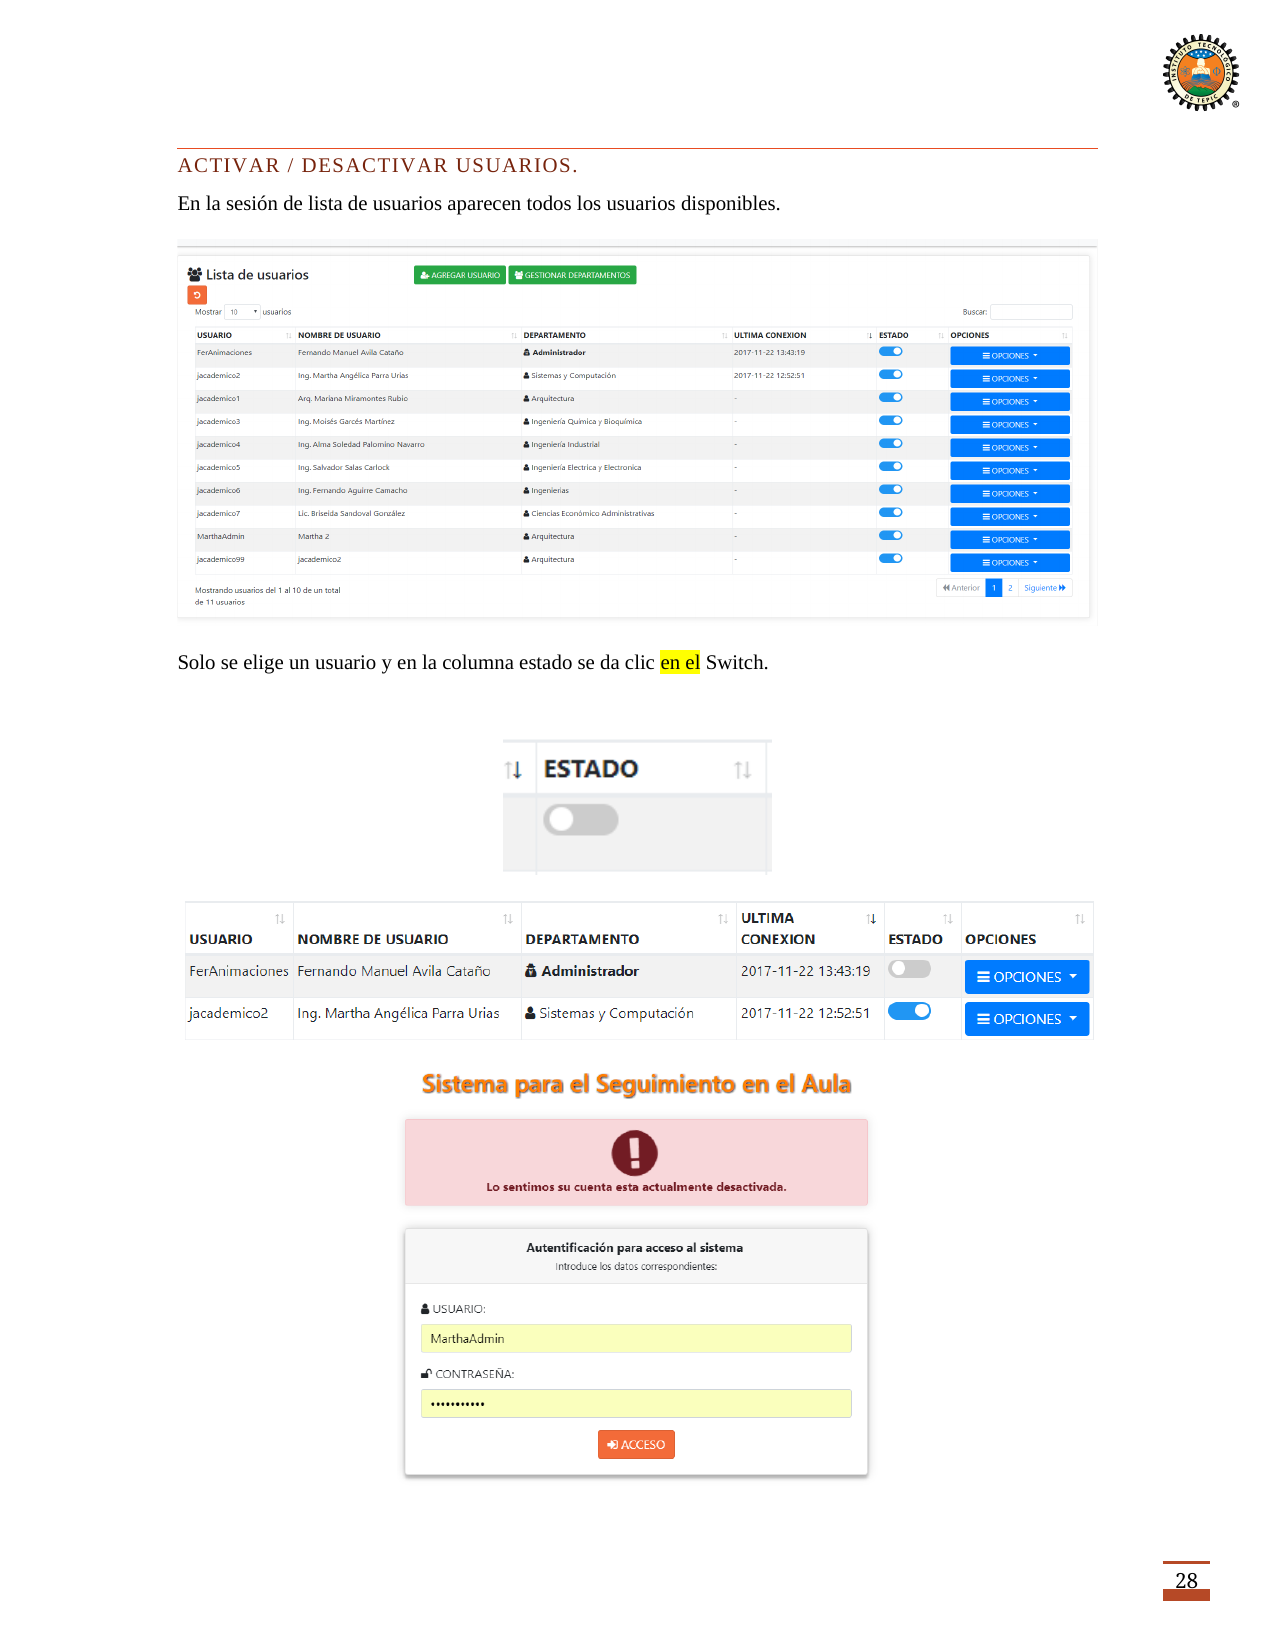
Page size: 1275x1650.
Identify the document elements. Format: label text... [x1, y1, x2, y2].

picture [397, 1064, 878, 1494]
subtitle Activar / Desactivar usuarios. [177, 149, 1098, 177]
picture [177, 899, 1098, 1040]
picture [503, 699, 772, 875]
text Solo se elige un usuario y en la columna estado se da clic en el Switch. [177, 650, 660, 674]
picture [1161, 32, 1241, 113]
picture [177, 239, 1098, 626]
text Solo se elige un usuario y en la columna estado se da clic en el Switch. [700, 650, 1098, 674]
text En la sesión de lista de usuarios aparecen todos los usuarios disponibles. [177, 191, 1098, 215]
